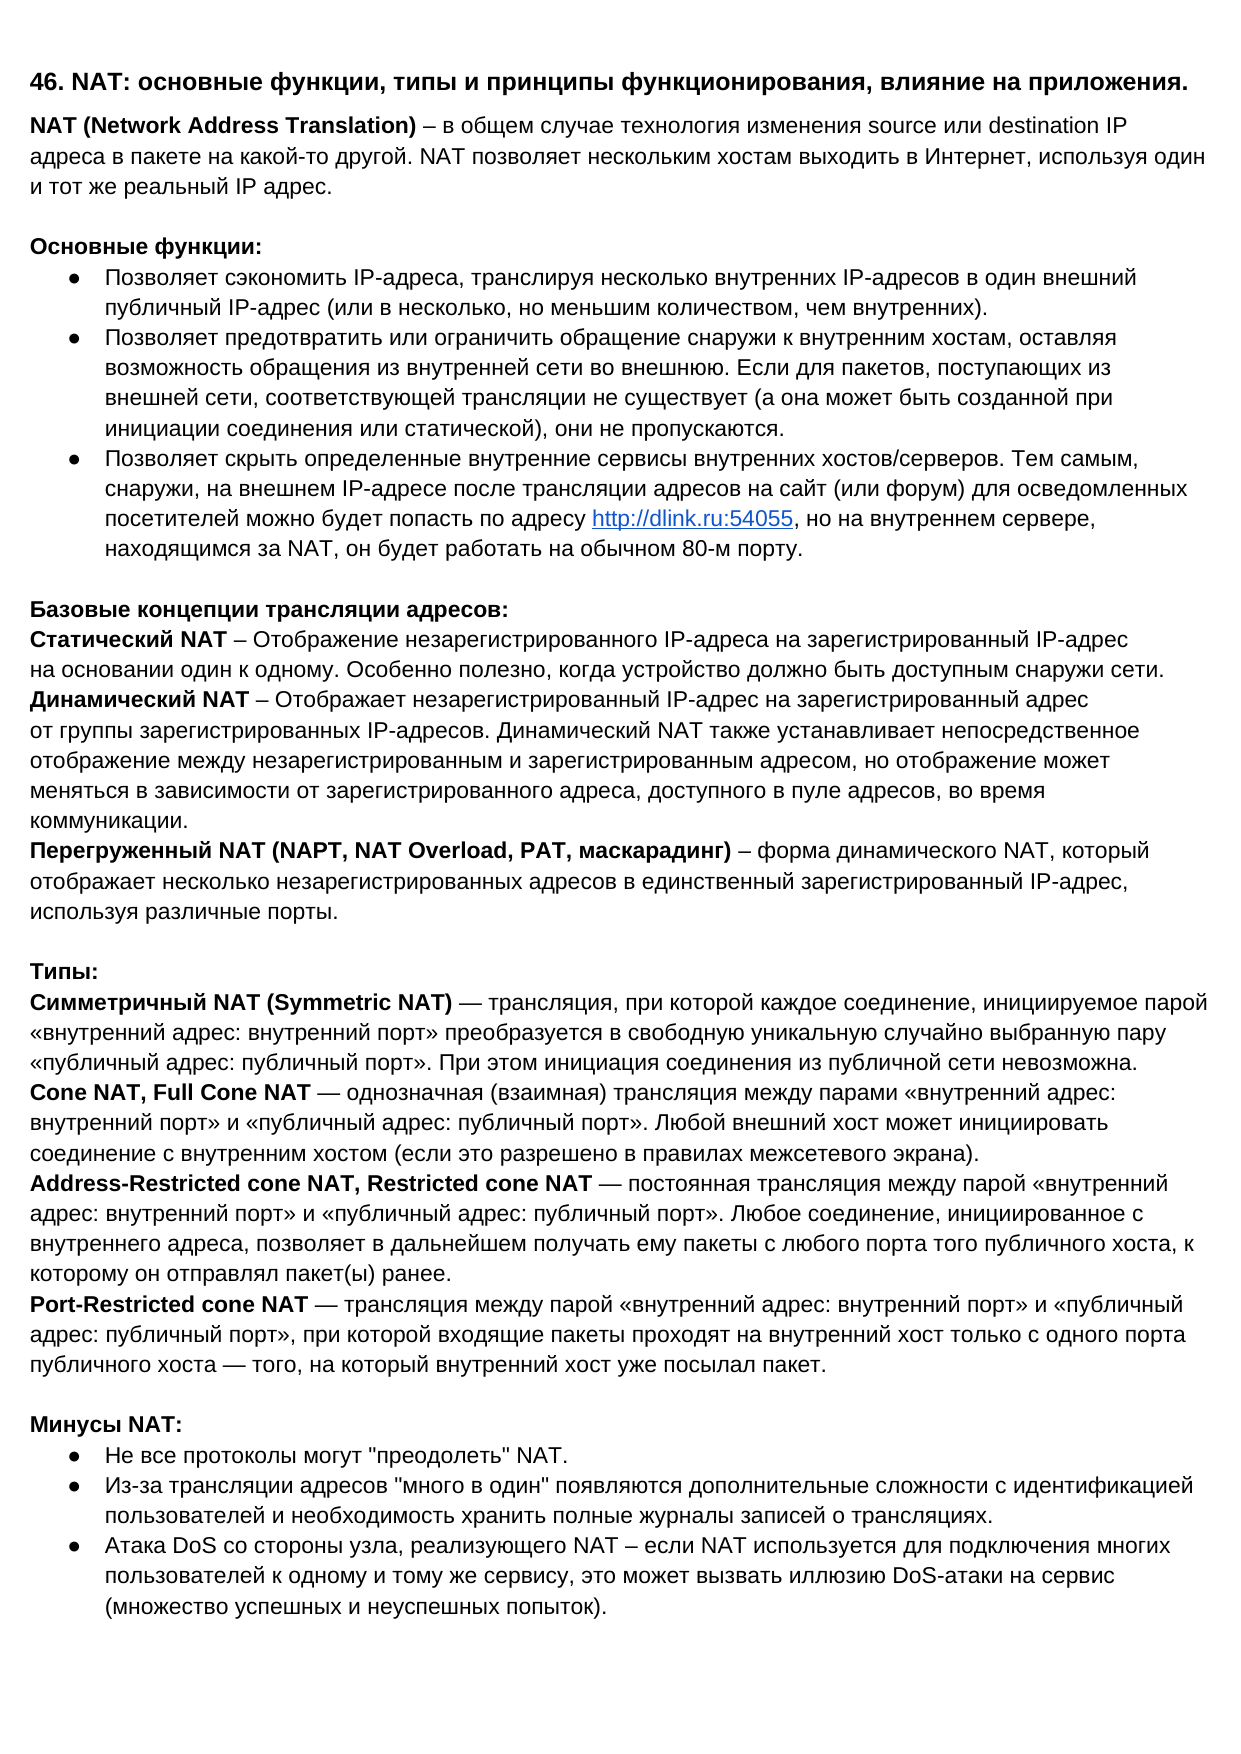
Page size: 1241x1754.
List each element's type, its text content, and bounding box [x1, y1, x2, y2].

subtitle 46. NAT: основные функции, типы и принципы функционирования, влияние на приложения. [29, 67, 1211, 96]
list Не все протоколы могут "преодолеть" NAT. [67, 1442, 1211, 1468]
list Атака DoS со стороны узла, реализующего NAT – если NAT используется для подключения многих пользователей к одному и тому же сервису, это может вызвать иллюзию DoS-атаки на сервис (множество успешных и неуспешных попыток). [67, 1532, 1211, 1619]
list Позволяет предотвратить или ограничить обращение снаружи к внутренним хостам, оставляя возможность обращения из внутренней сети во внешнюю. Если для пакетов, поступающих из внешней сети, соответствующей трансляции не существует (а она может быть созданной при инициации соединения или статической), они не пропускаются. [67, 324, 1211, 441]
text отображение между незарегистрированным и зарегистрированным адресом, но отображение может меняться в зависимости от зарегистрированного адреса, доступного в пуле адресов, во время коммуникации. [29, 747, 1211, 834]
text Основные функции: [29, 233, 1211, 260]
text Статический NAT – Отображение незарегистрированного IP-адреса на зарегистрированный IP-адрес [29, 626, 1211, 652]
text NAT (Network Address Translation) – в общем случае технология изменения source или destination IP [29, 112, 1211, 139]
text Перегруженный NAT (NAPT, NAT Overload, PAT, маскарадинг) – форма динамического NAT, который отображает несколько незарегистрированных адресов в единственный зарегистрированный IP-адрес, используя различные порты. [29, 837, 1211, 924]
list Из-за трансляции адресов "много в один" появляются дополнительные сложности с идентификацией пользователей и необходимость хранить полные журналы записей о трансляциях. [67, 1472, 1211, 1528]
text Port-Restricted cone NAT — трансляция между парой «внутренний адрес: внутренний порт» и «публичный адрес: публичный порт», при которой входящие пакеты проходят на внутренний хост только с одного порта публичного хоста — того, на который внутренний хост уже посылал пакет. [29, 1291, 1211, 1377]
list Позволяет сэкономить IP-адреса, транслируя несколько внутренних IP-адресов в один внешний публичный IP-адрес (или в несколько, но меньшим количеством, чем внутренних). [67, 263, 1211, 320]
text Динамический NAT – Отображает незарегистрированный IP-адрес на зарегистрированный адрес [29, 686, 1211, 713]
text адреса в пакете на какой-то другой. NAT позволяет нескольким хостам выходить в Интернет, используя один и тот же реальный IP адрес. [29, 143, 1211, 199]
text Базовые концепции трансляции адресов: [29, 596, 1211, 622]
text от группы зарегистрированных IP-адресов. Динамический NAT также устанавливает непосредственное [29, 717, 1211, 743]
text Типы: [29, 958, 1211, 985]
list Позволяет скрыть определенные внутренние сервисы внутренних хостов/серверов. Тем самым, снаружи, на внешнем IP-адресе после трансляции адресов на сайт (или форум) для осведомленных посетителей можно будет попасть по адресу http://dlink.ru:54055, но на внутреннем сервере, находящимся за NAT, он будет работать на обычном 80-м порту. [67, 445, 1211, 562]
text Cone NAT, Full Cone NAT — однозначная (взаимная) трансляция между парами «внутренний адрес: внутренний порт» и «публичный адрес: публичный порт». Любой внешний хост может инициировать соединение с внутренним хостом (если это разрешено в правилах межсетевого экрана). [29, 1079, 1211, 1166]
text Симметричный NAT (Symmetric NAT) — трансляция, при которой каждое соединение, инициируемое парой «внутренний адрес: внутренний порт» преобразуется в свободную уникальную случайно выбранную пару «публичный адрес: публичный порт». При этом инициация соединения из публичной сети невозможна. [29, 988, 1211, 1075]
text на основании один к одному. Особенно полезно, когда устройство должно быть доступным снаружи сети. [29, 656, 1211, 683]
text Address-Restricted cone NAT, Restricted cone NAT — постоянная трансляция между парой «внутренний адрес: внутренний порт» и «публичный адрес: публичный порт». Любое соединение, инициированное с внутреннего адреса, позволяет в дальнейшем получать ему пакеты с любого порта того публичного хоста, к которому он отправлял пакет(ы) ранее. [29, 1170, 1211, 1287]
text Минусы NAT: [29, 1411, 1211, 1438]
